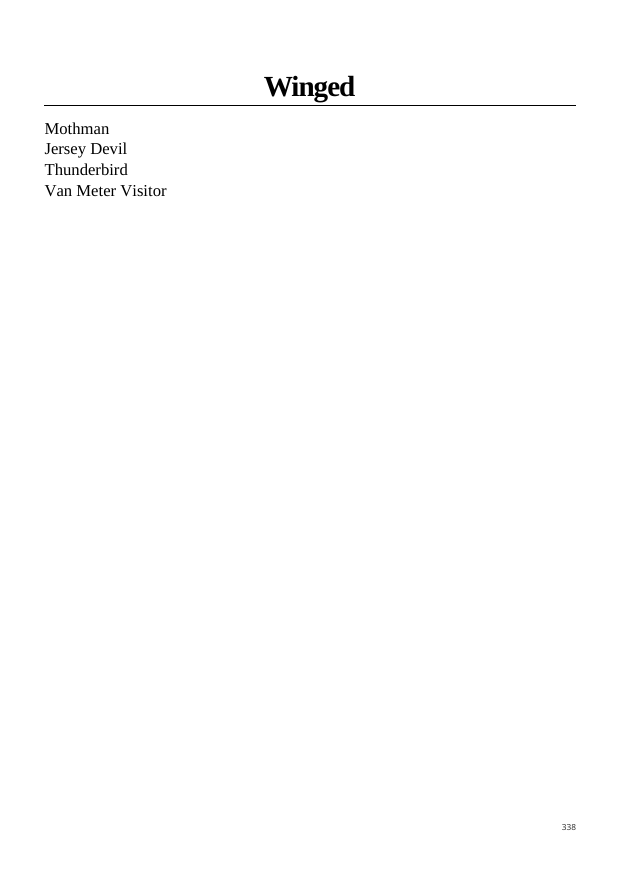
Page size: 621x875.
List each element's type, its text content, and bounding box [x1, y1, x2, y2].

text Van Meter Visitor [44, 180, 576, 199]
text Thunderbird [44, 160, 576, 179]
text Mothman [44, 118, 576, 138]
subtitle Winged [44, 69, 576, 105]
text Jersey Devil [44, 139, 576, 158]
